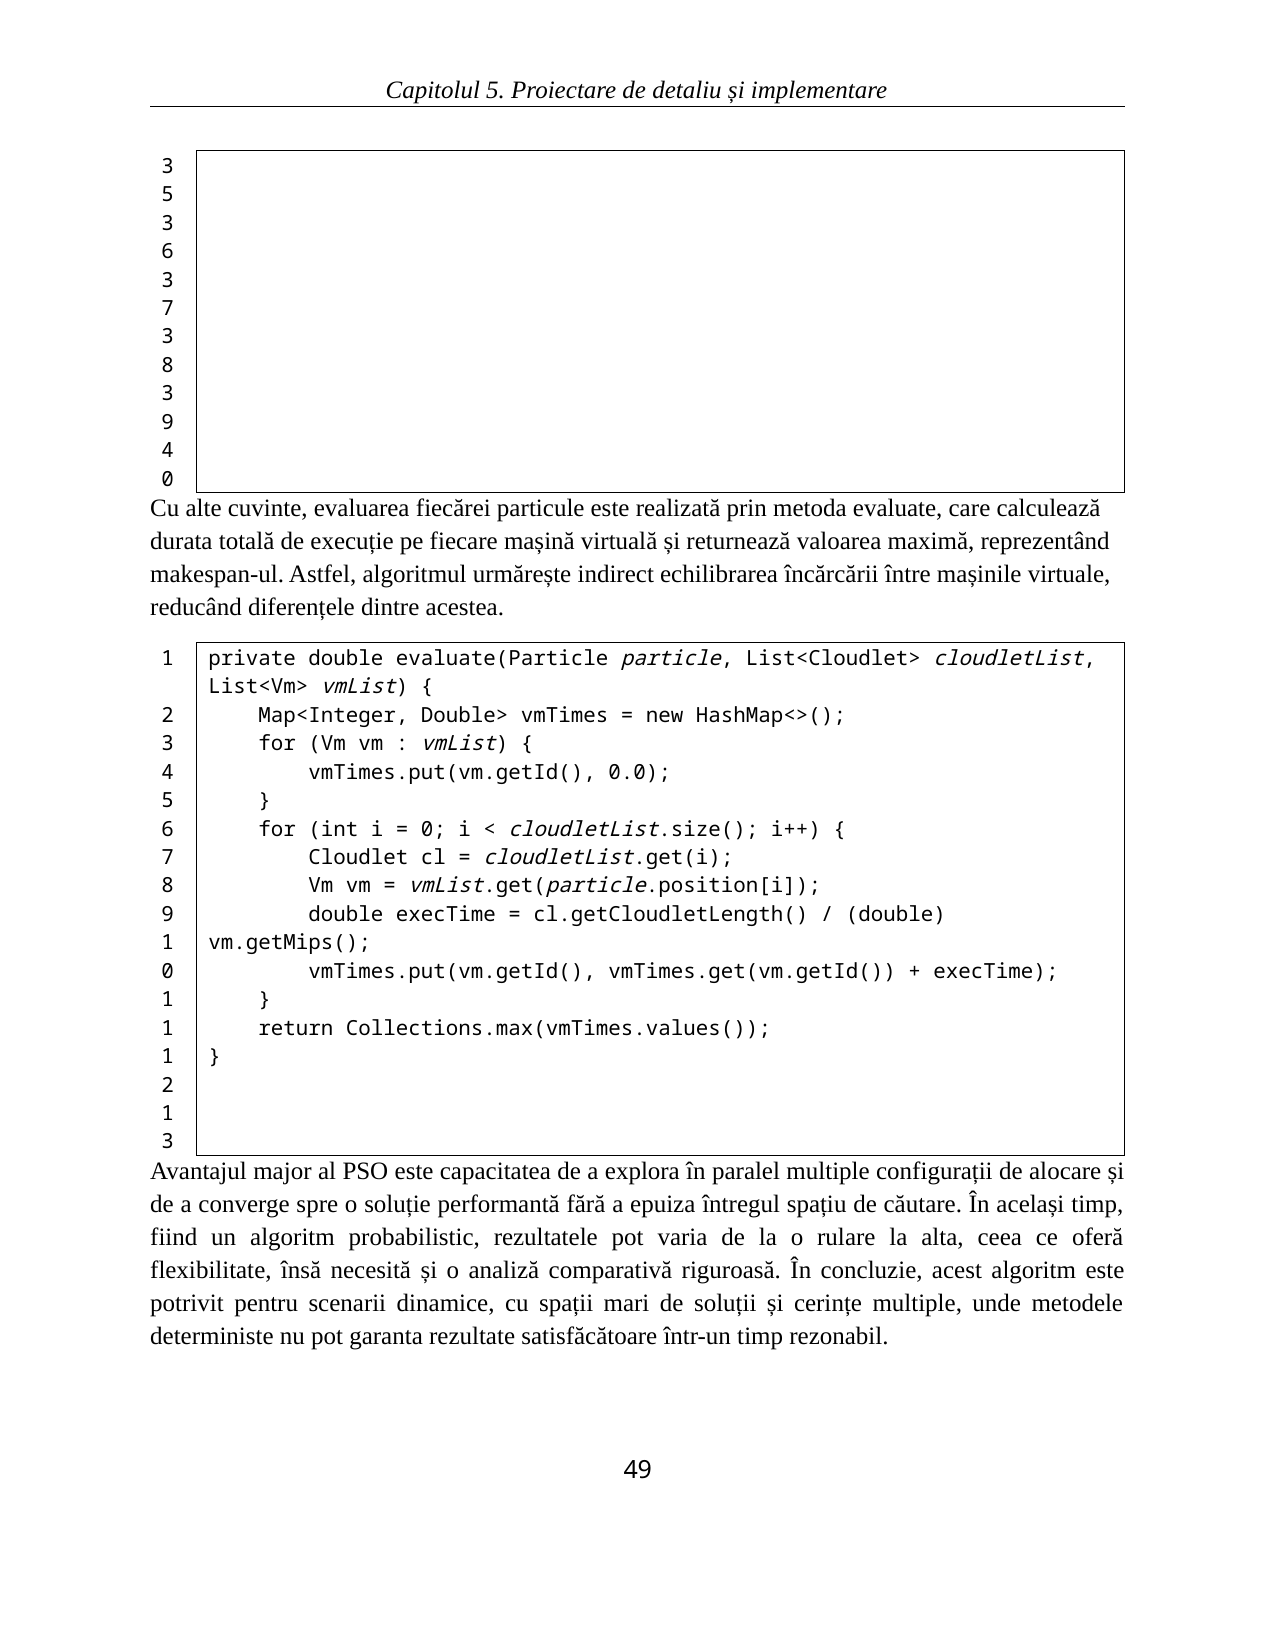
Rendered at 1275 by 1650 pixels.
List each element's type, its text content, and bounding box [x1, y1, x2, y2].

text Cu alte cuvinte, evaluarea fiecărei particule este realizată prin metoda evaluate, care calculează durata totală de execuție pe fiecare mașină virtuală și returnează valoarea maximă, reprezentând makespan-ul. Astfel, algoritmul urmărește indirect echilibrarea încărcării între mașinile virtuale, reducând diferențele dintre acestea. [150, 493, 1125, 621]
table_header private double evaluate(Particle particle, List<Cloudlet> cloudletList, List<Vm> vmList) { Map<Integer, Double> vmTimes = new HashMap<>(); for (Vm vm : vmList) { vmTimes.put(vm.getId(), 0.0); } for (int i = 0; i < cloudletList.size(); i++) { Cloudlet cl = cloudletList.get(i); Vm vm = vmList.get(particle.position[i]); double execTime = cl.getCloudletLength() / (double) vm.getMips(); vmTimes.put(vm.getId(), vmTimes.get(vm.getId()) + execTime); } return Collections.max(vmTimes.values()); } [197, 643, 1124, 1155]
table_header 1 2 3 4 5 6 7 8 9 10 11 12 13 [150, 642, 196, 1155]
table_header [197, 151, 1124, 492]
text Avantajul major al PSO este capacitatea de a explora în paralel multiple configurații de alocare și de a converge spre o soluție performantă fără a epuiza întregul spațiu de căutare. În același timp, fiind un algoritm probabilistic, rezultatele pot varia de la o rulare la alta, ceea ce oferă flexibilitate, însă necesită și o analiză comparativă riguroasă. În concluzie, acest algoritm este potrivit pentru scenarii dinamice, cu spații mari de soluții și cerințe multiple, unde metodele deterministe nu pot garanta rezultate satisfăcătoare într-un timp rezonabil. [150, 1156, 1125, 1350]
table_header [150, 150, 196, 492]
